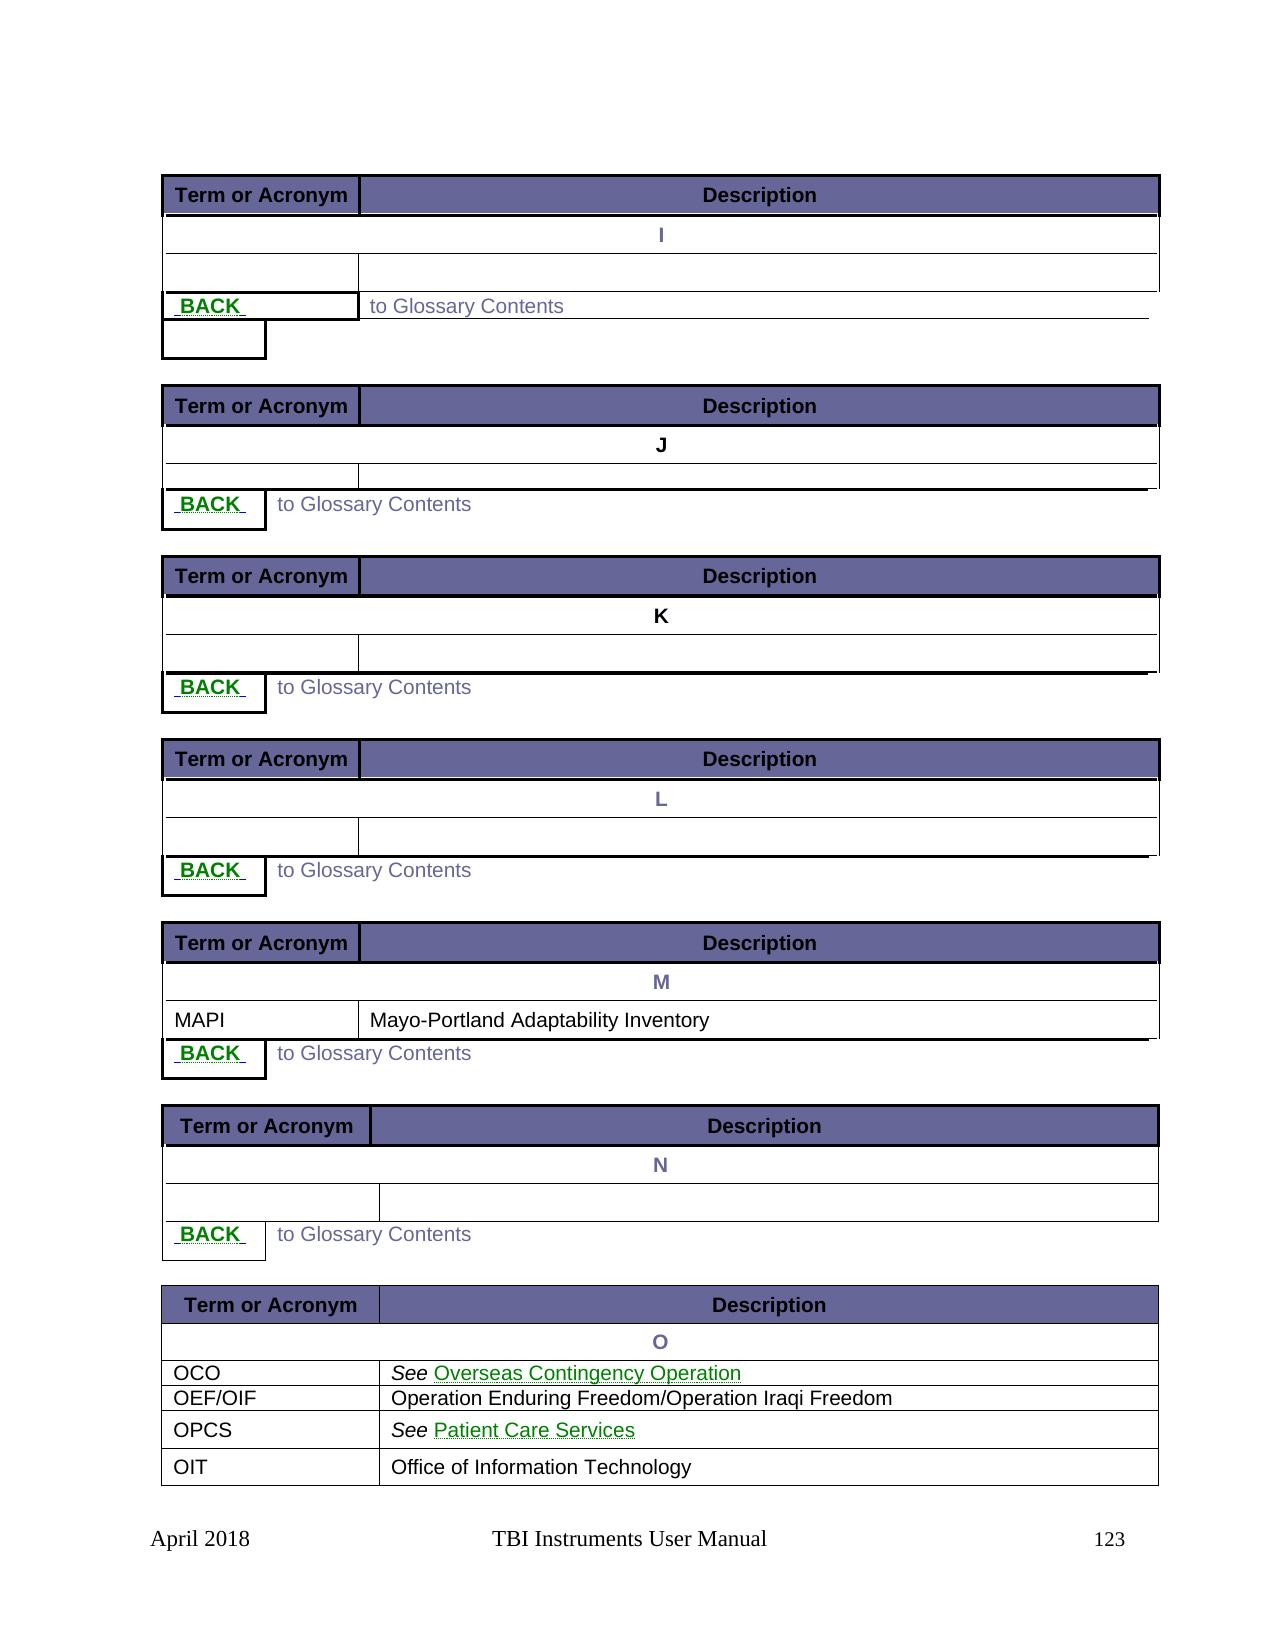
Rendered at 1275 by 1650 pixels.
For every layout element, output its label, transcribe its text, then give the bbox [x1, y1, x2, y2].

table_cell I [163, 214, 1159, 253]
table_header Description [361, 558, 1158, 594]
table_cell to Glossary Contents [360, 291, 1160, 318]
table_cell Operation Enduring Freedom/Operation Iraqi Freedom [380, 1386, 1158, 1410]
table_cell [380, 1184, 1158, 1221]
table_header Description [361, 741, 1158, 777]
table_cell BACK [164, 488, 264, 528]
table_cell to Glossary Contents [267, 858, 1149, 894]
table_header Description [361, 177, 1158, 213]
table_cell [163, 463, 358, 488]
table_cell Mayo-Portland Adaptability Inventory [359, 1000, 1159, 1038]
table_header Term or Acronym [164, 924, 358, 961]
table_header Description [361, 924, 1158, 961]
table_cell N [163, 1144, 1158, 1183]
table_cell [267, 319, 1149, 357]
table_cell [163, 253, 358, 291]
table_cell [163, 817, 358, 854]
table_header Term or Acronym [162, 1286, 379, 1323]
table_cell to Glossary Contents [267, 1041, 1149, 1077]
table_header Term or Acronym [164, 558, 358, 594]
table_cell L [163, 778, 1159, 817]
table_cell O [162, 1324, 1158, 1360]
table_cell to Glossary Contents [267, 491, 1148, 528]
table_header Description [380, 1286, 1158, 1323]
table_cell [359, 634, 1159, 671]
table_header Term or Acronym [164, 1107, 369, 1144]
table_cell [163, 634, 358, 671]
table_cell Office of Information Technology [380, 1449, 1158, 1485]
table_header Description [361, 387, 1158, 424]
table_header Term or Acronym [164, 177, 358, 213]
table_cell to Glossary Contents [267, 675, 1148, 711]
table_cell M [163, 961, 1159, 1000]
table_cell K [163, 594, 1159, 634]
table_cell to Glossary Contents [266, 1221, 1160, 1260]
table_cell [359, 463, 1159, 488]
table_cell [164, 321, 264, 357]
table_cell See Patient Care Services [380, 1411, 1158, 1448]
table_cell BACK [164, 1038, 264, 1077]
table_cell [359, 817, 1159, 854]
table_cell BACK [164, 671, 264, 711]
table_cell [359, 253, 1159, 291]
table_cell OIT [162, 1449, 379, 1485]
table_header Term or Acronym [164, 387, 358, 424]
table_cell J [163, 424, 1159, 463]
table_cell BACK [163, 1221, 265, 1260]
table_cell BACK [164, 855, 264, 894]
table_cell OPCS [162, 1411, 379, 1448]
table_cell MAPI [163, 1000, 358, 1038]
table_header Description [372, 1107, 1157, 1144]
table_cell OCO [162, 1361, 379, 1385]
table_cell OEF/OIF [162, 1386, 379, 1410]
table_cell BACK [164, 291, 357, 318]
table_header Term or Acronym [164, 741, 358, 777]
table_cell See Overseas Contingency Operation [380, 1361, 1158, 1385]
table_cell [163, 1183, 379, 1221]
